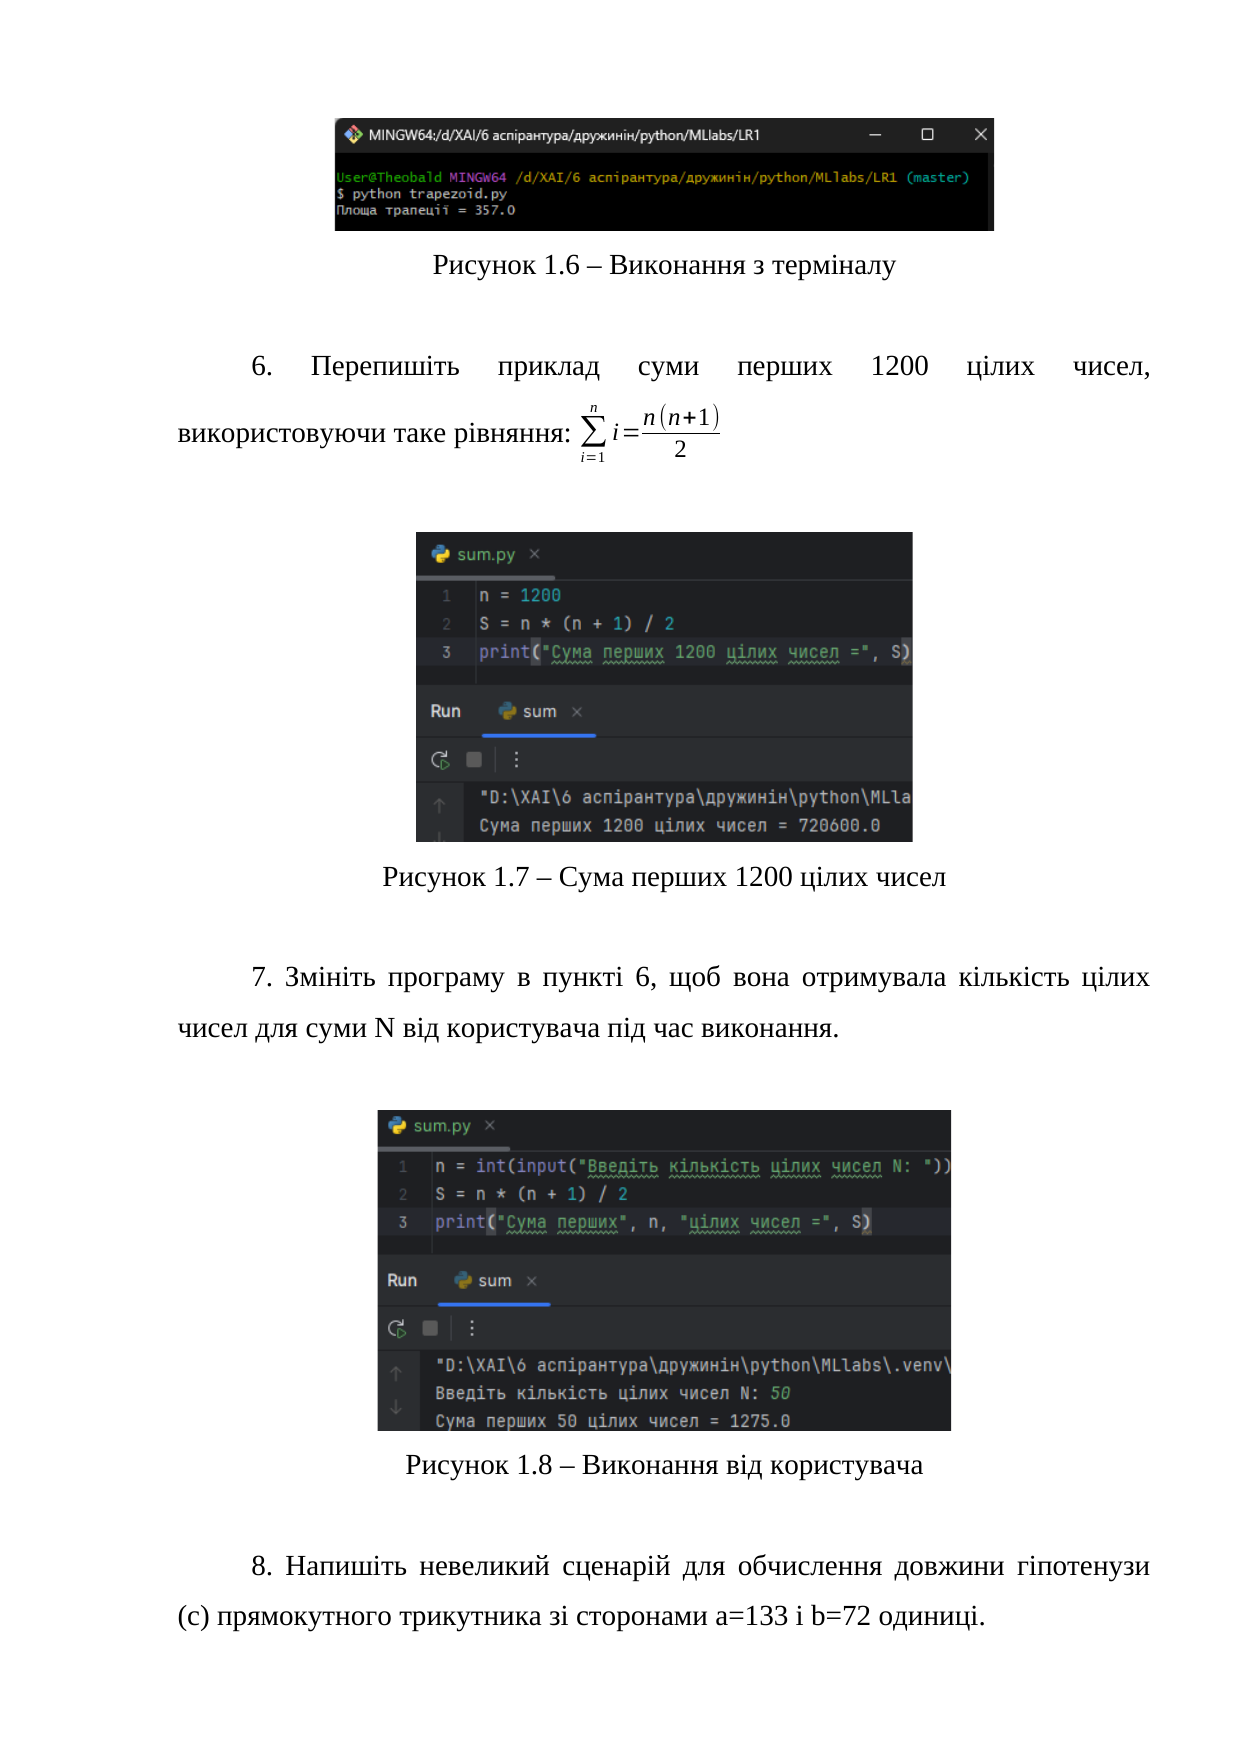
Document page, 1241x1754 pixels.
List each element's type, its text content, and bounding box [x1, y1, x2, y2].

text 7. Змініть програму в пункті 6, щоб вона отримувала кількість цілих чисел для суми N від користувача під час виконання. [177, 959, 1152, 1043]
text Рисунок 1.7 – Сума перших 1200 цілих чисел [177, 859, 1152, 892]
picture [334, 118, 995, 231]
picture [377, 1110, 952, 1431]
text Рисунок 1.6 – Виконання з терміналу [177, 247, 1152, 281]
text 8. Напишіть невеликий сценарій для обчислення довжини гіпотенузи (c) прямокутного трикутника зі сторонами a=133 і b=72 одиниці. [177, 1548, 1152, 1632]
text Рисунок 1.8 – Виконання від користувача [177, 1447, 1152, 1481]
picture [416, 532, 913, 842]
text 6. Перепишіть приклад суми перших 1200 цілих чисел, використовуючи таке рівняння: [177, 348, 1152, 466]
